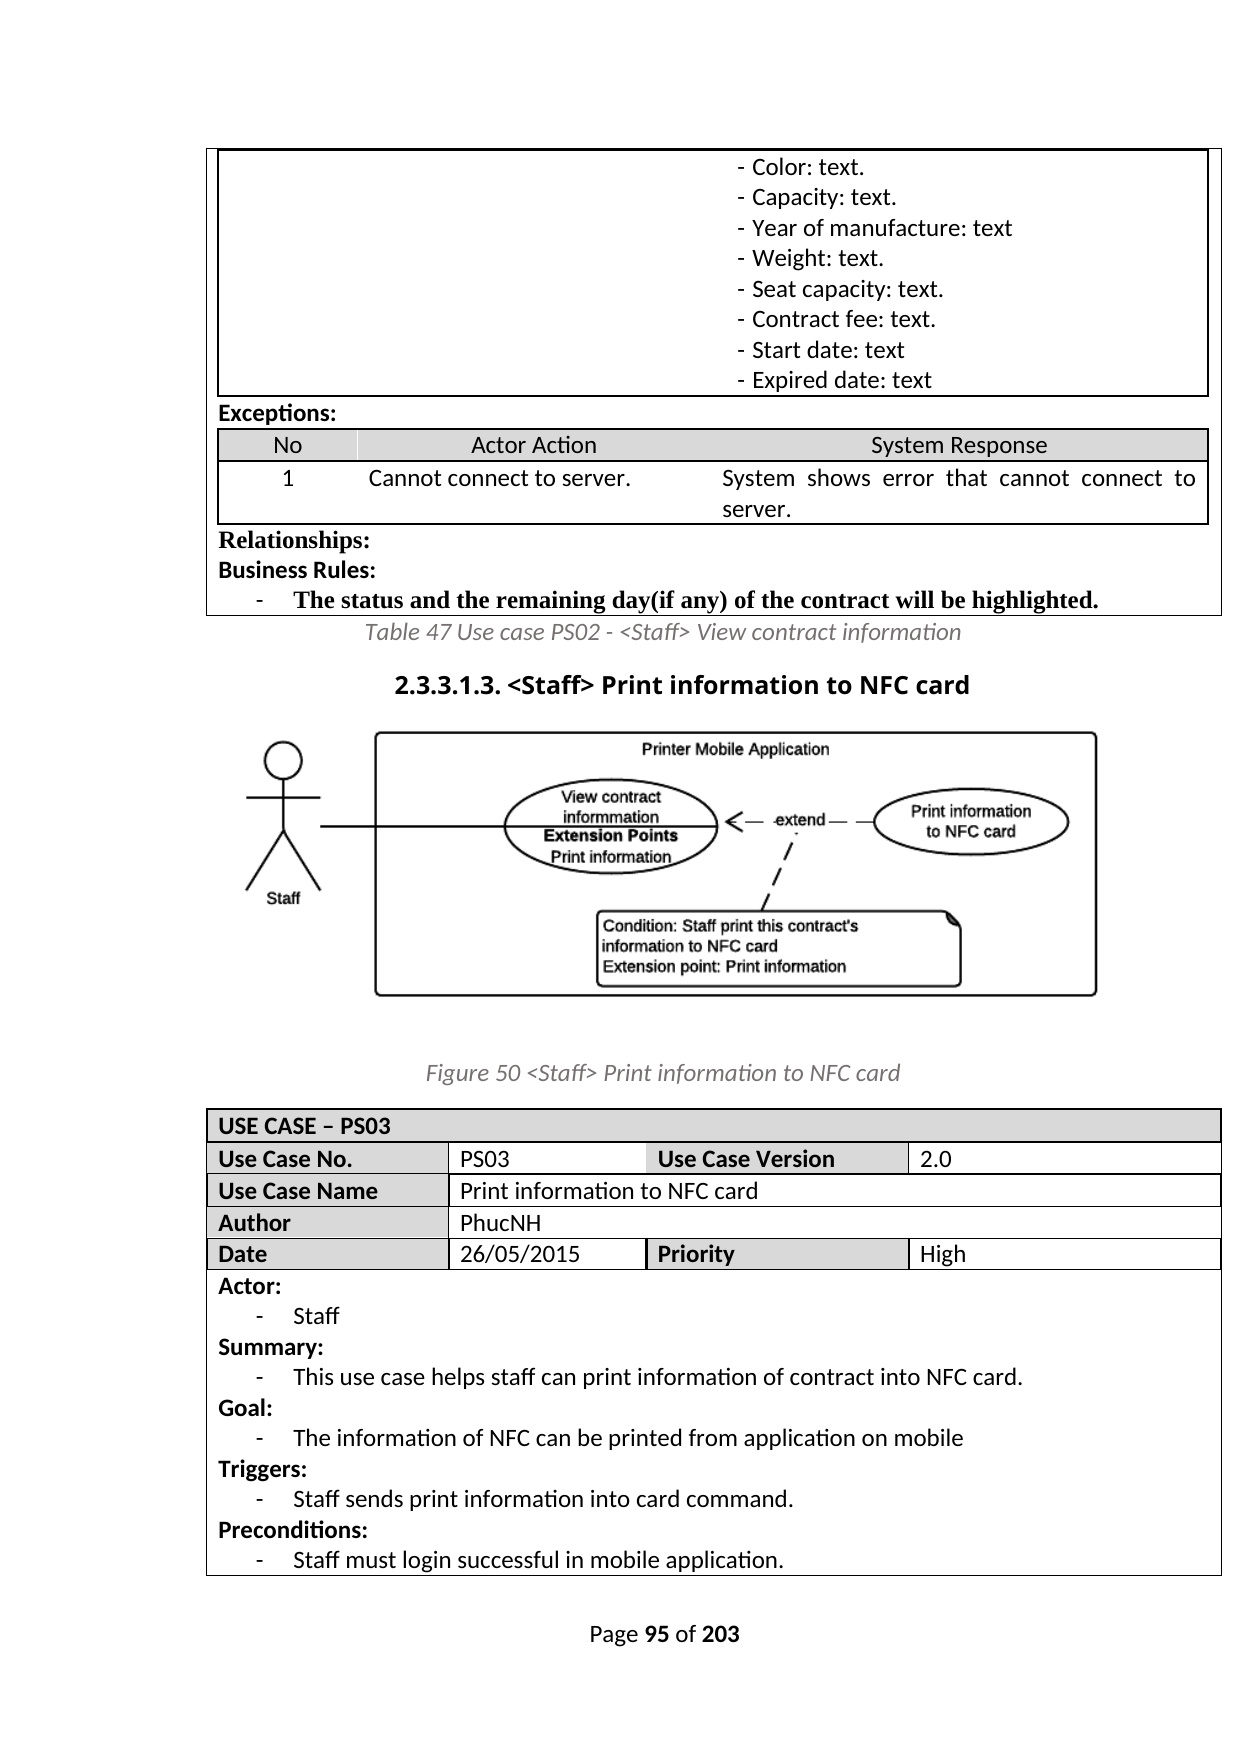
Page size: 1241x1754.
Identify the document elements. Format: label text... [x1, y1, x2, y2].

table_cell Priority [648, 1239, 908, 1269]
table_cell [207, 149, 1221, 615]
table_cell 26/05/2015 [450, 1239, 645, 1269]
table_cell Print information to NFC card [450, 1175, 1220, 1206]
table_cell PS03 [449, 1143, 646, 1173]
table_cell PhucNH [449, 1207, 1221, 1237]
table_cell Date [208, 1239, 448, 1269]
table_cell Author [207, 1207, 448, 1237]
table_cell High [910, 1239, 1220, 1269]
picture [207, 704, 1122, 1038]
subtitle <Staff> Print information to NFC card [394, 668, 1122, 702]
table_header USE CASE – PS03 [208, 1110, 1220, 1141]
table_cell 2.0 [909, 1143, 1221, 1173]
table_cell Use Case No. [207, 1143, 448, 1173]
table_cell Use Case Name [208, 1174, 448, 1206]
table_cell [207, 1270, 1221, 1575]
table_cell Use Case Version [646, 1143, 908, 1173]
